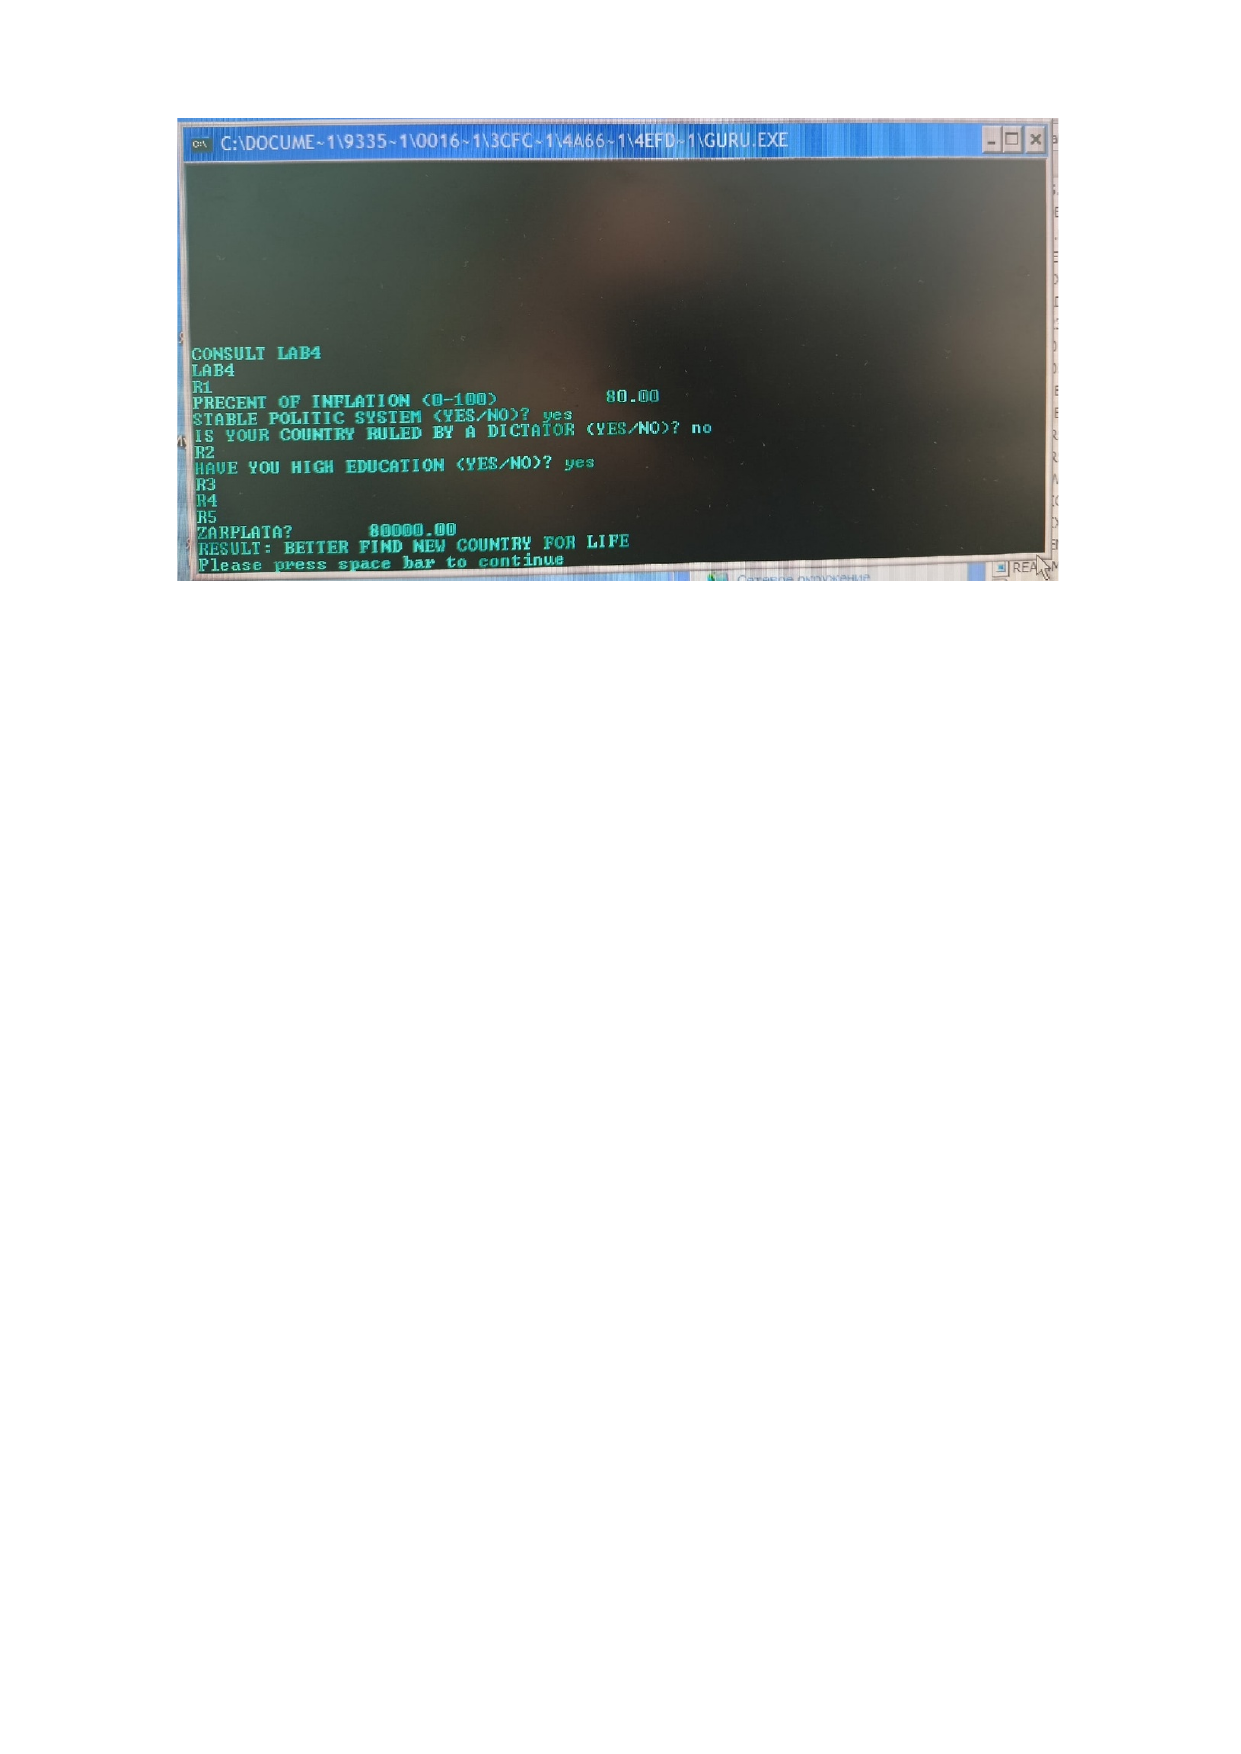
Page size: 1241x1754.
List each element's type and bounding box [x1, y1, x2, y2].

picture [177, 118, 1059, 581]
